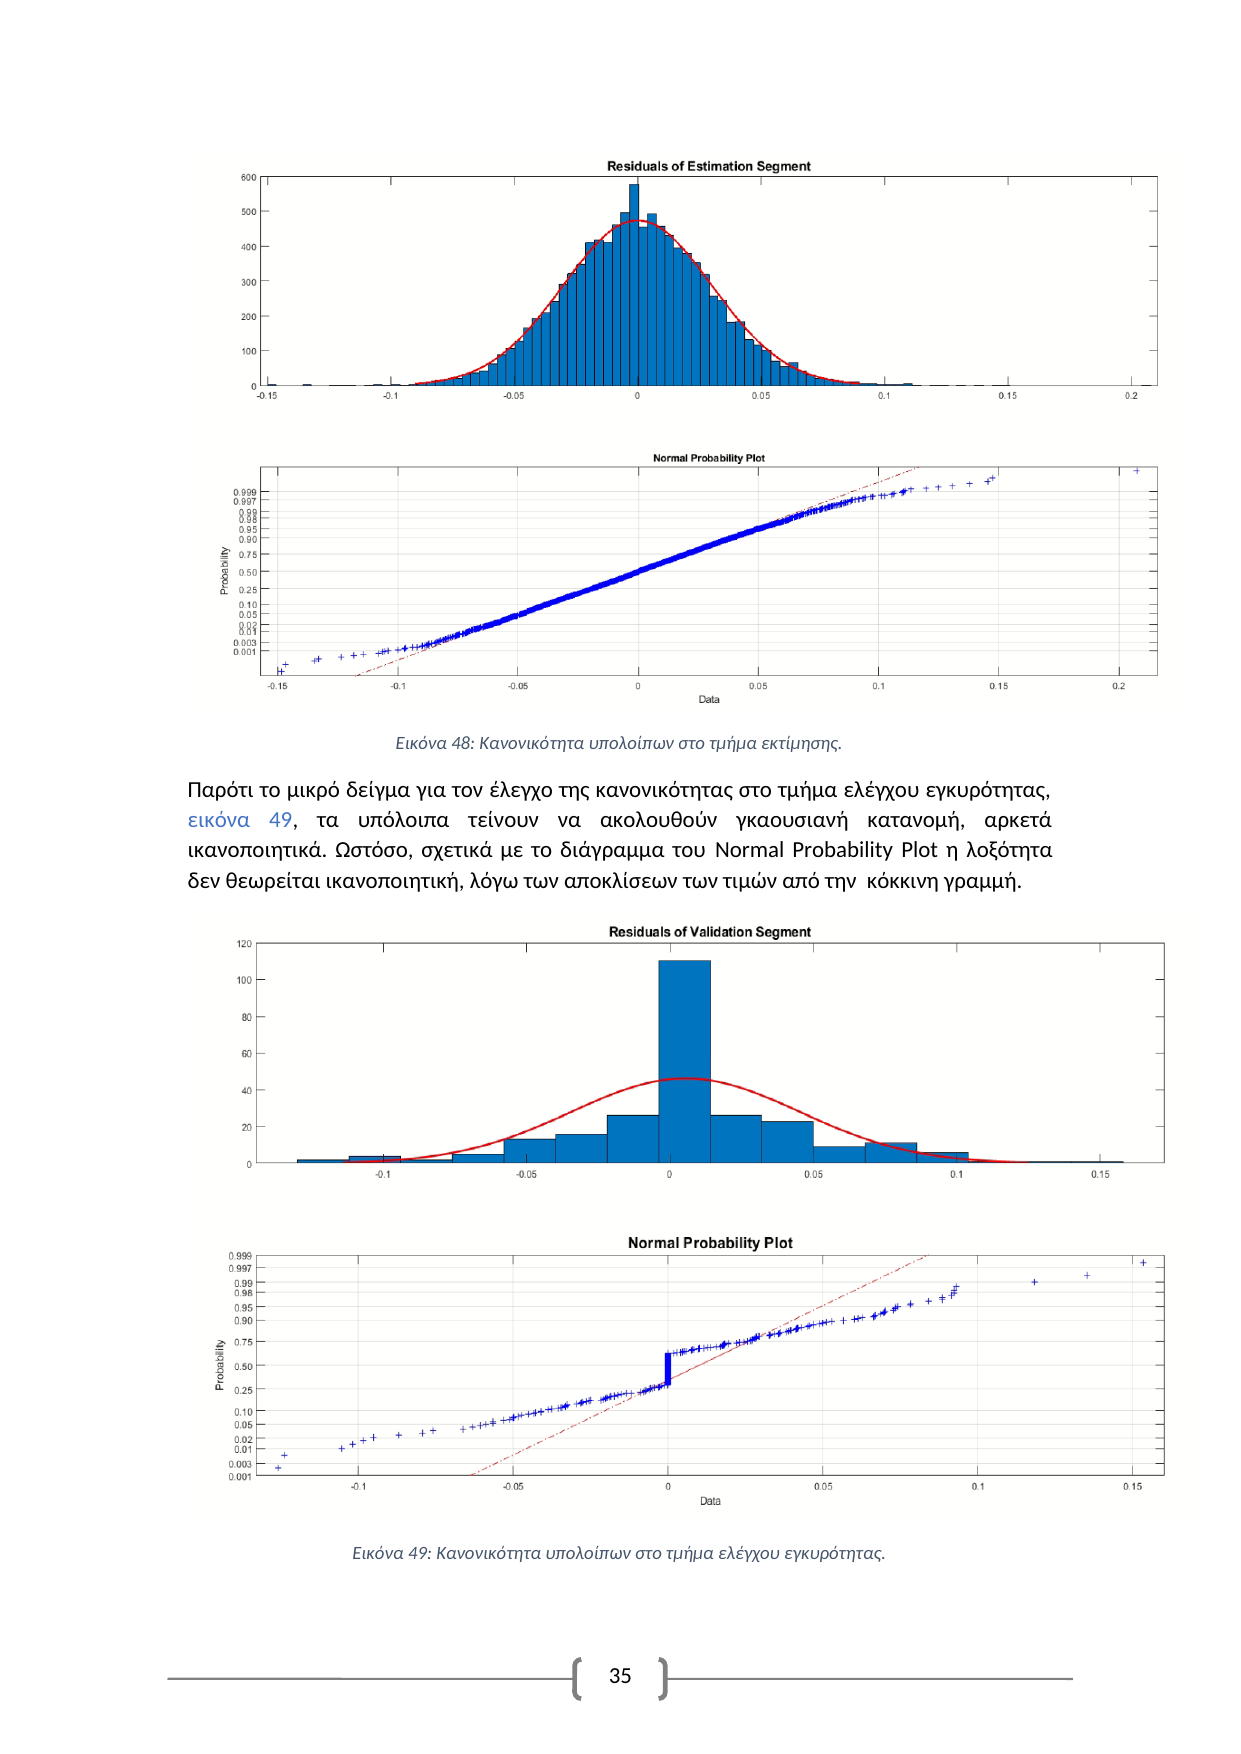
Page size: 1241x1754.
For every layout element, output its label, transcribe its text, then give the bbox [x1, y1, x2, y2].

picture [187, 150, 1184, 713]
text Παρότι το μικρό δείγμα για τον έλεγχο της κανονικότητας στο τμήμα ελέγχου εγκυρότητας, εικόνα 49, τα υπόλοιπα τείνουν να ακολουθούν γκαουσιανή κατανομή, αρκετά ικανοποιητικά. Ωστόσο, σχετικά με το διάγραμμα του Normal Probability Plot η λοξότητα δεν θεωρείται ικανοποιητική, λόγω των αποκλίσεων των τιμών από την κόκκινη γραμμή. [187, 775, 1053, 894]
picture [187, 912, 1205, 1522]
